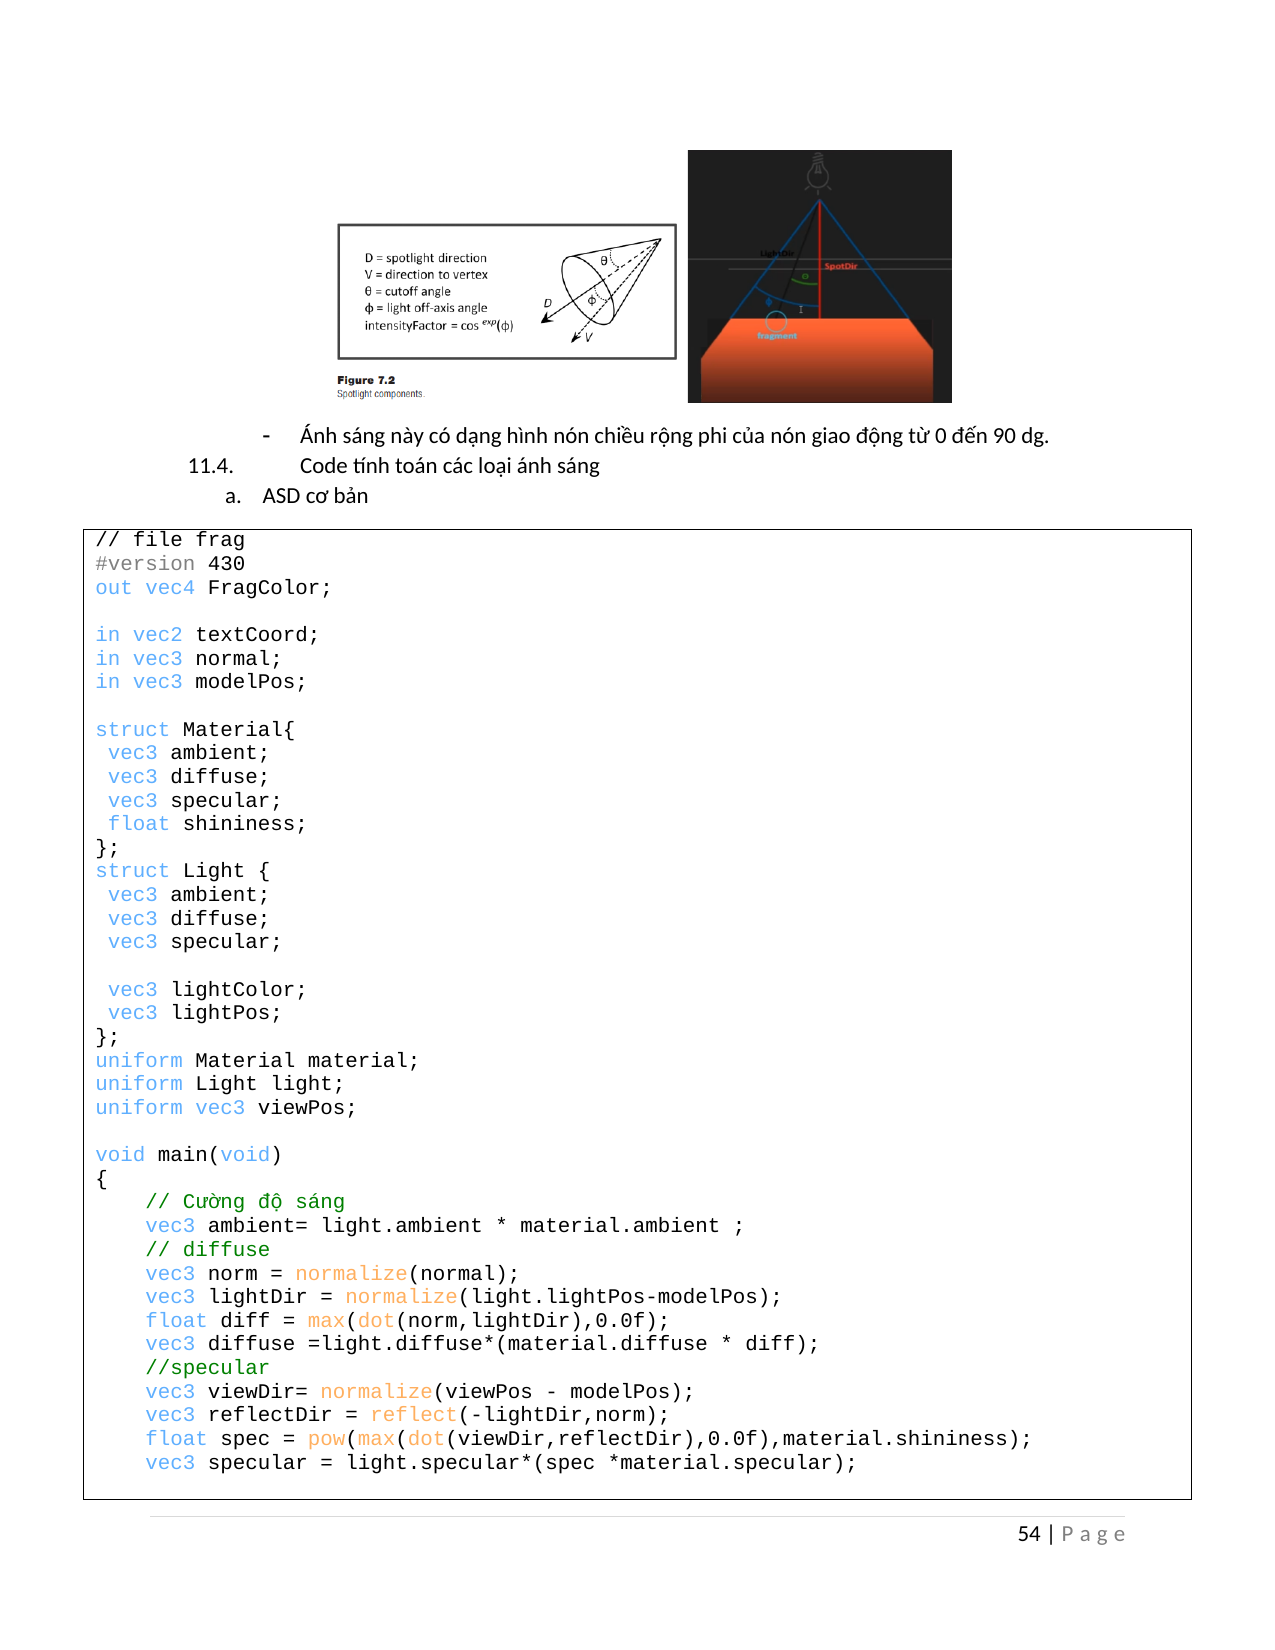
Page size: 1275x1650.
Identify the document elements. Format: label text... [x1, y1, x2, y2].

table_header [84, 530, 1191, 1499]
picture [323, 150, 952, 403]
list Code tính toán các loại ánh sáng [187, 451, 1125, 479]
list Ánh sáng này có dạng hình nón chiều rộng phi của nón giao động từ 0 đến 90 dg. [262, 421, 1125, 449]
list ASD cơ bản [225, 482, 1125, 509]
